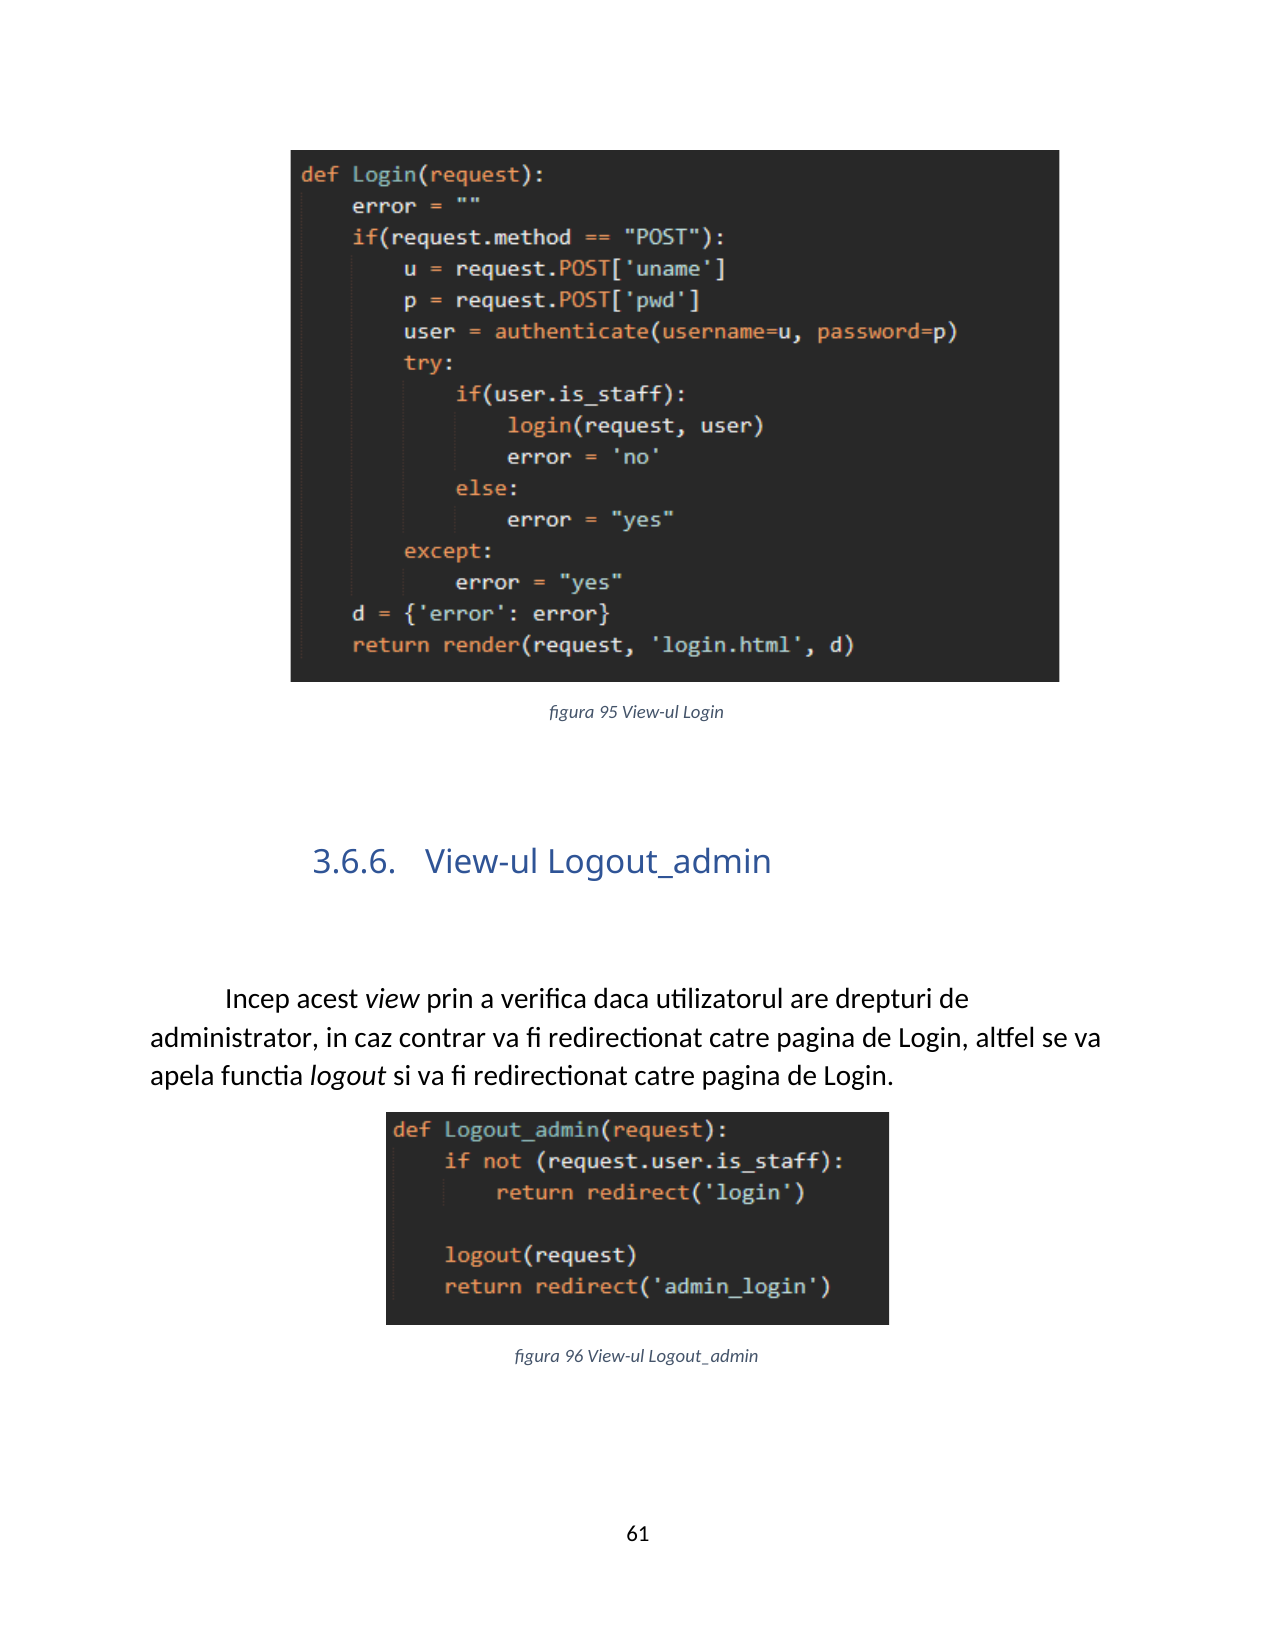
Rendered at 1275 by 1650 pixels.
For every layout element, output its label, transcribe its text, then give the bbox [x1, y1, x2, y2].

picture [290, 150, 1060, 682]
text Incep acest view prin a verifica daca utilizatorul are drepturi de administrator, in caz contrar va fi redirectionat catre pagina de Login, altfel se va apela functia logout si va fi redirectionat catre pagina de Login. [150, 980, 1125, 1093]
picture [386, 1112, 890, 1325]
text figura 95 View-ul Login [150, 700, 1125, 723]
subtitle View-ul Logout_admin [312, 838, 1125, 883]
text figura 96 View-ul Logout_admin [150, 1344, 1125, 1367]
